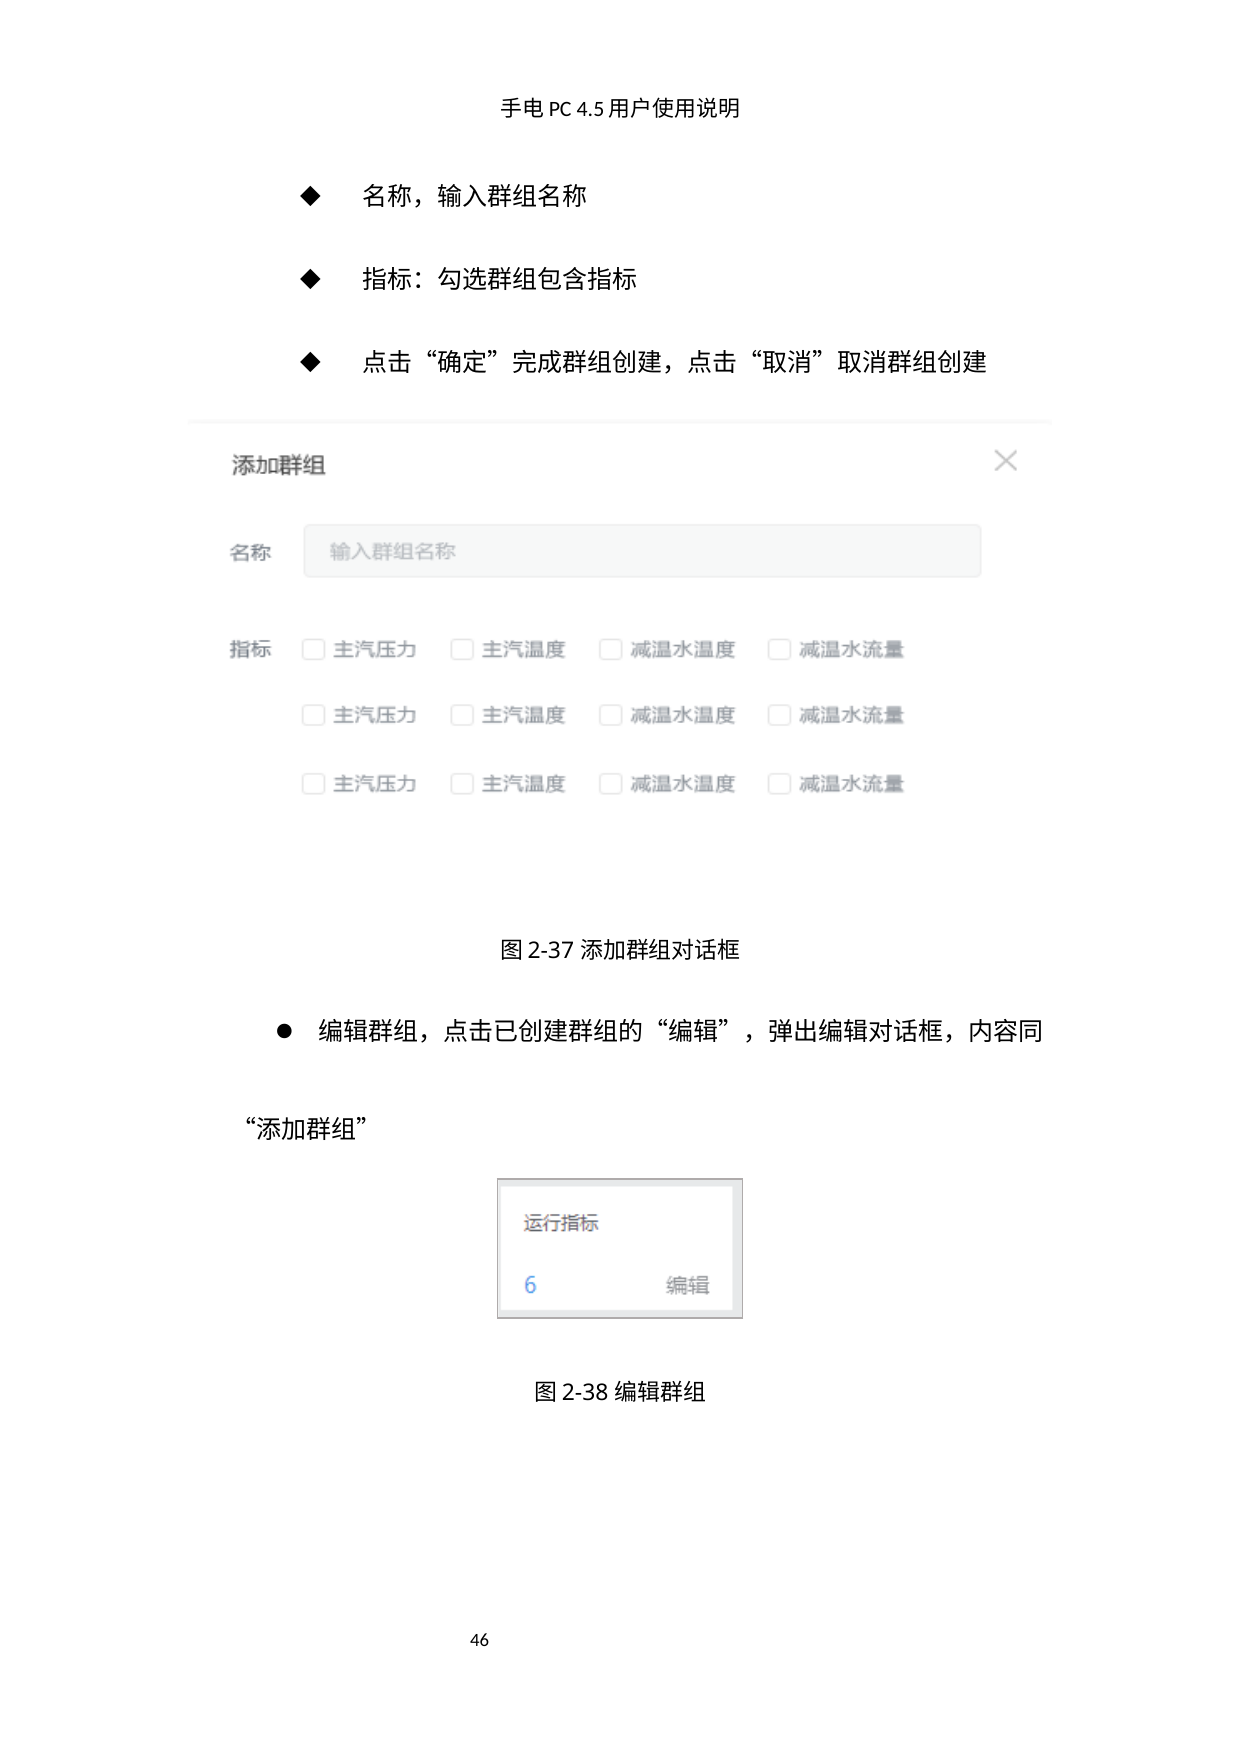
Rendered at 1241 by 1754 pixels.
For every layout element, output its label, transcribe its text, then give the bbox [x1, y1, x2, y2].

picture [187, 419, 1052, 891]
list 指标：勾选群组包含指标 [231, 245, 1053, 310]
list 图2-37 添加群组对话框 [187, 916, 1053, 981]
list 点击“确定”完成群组创建，点击“取消”取消群组创建 [231, 328, 1053, 393]
picture [498, 1180, 742, 1317]
list 名称，输入群组名称 [231, 162, 1053, 227]
list 图2-38 编辑群组 [187, 1358, 1053, 1423]
list 编辑群组，点击已创建群组的“编辑”，弹出编辑对话框，内容同“添加群组” [231, 997, 1053, 1160]
